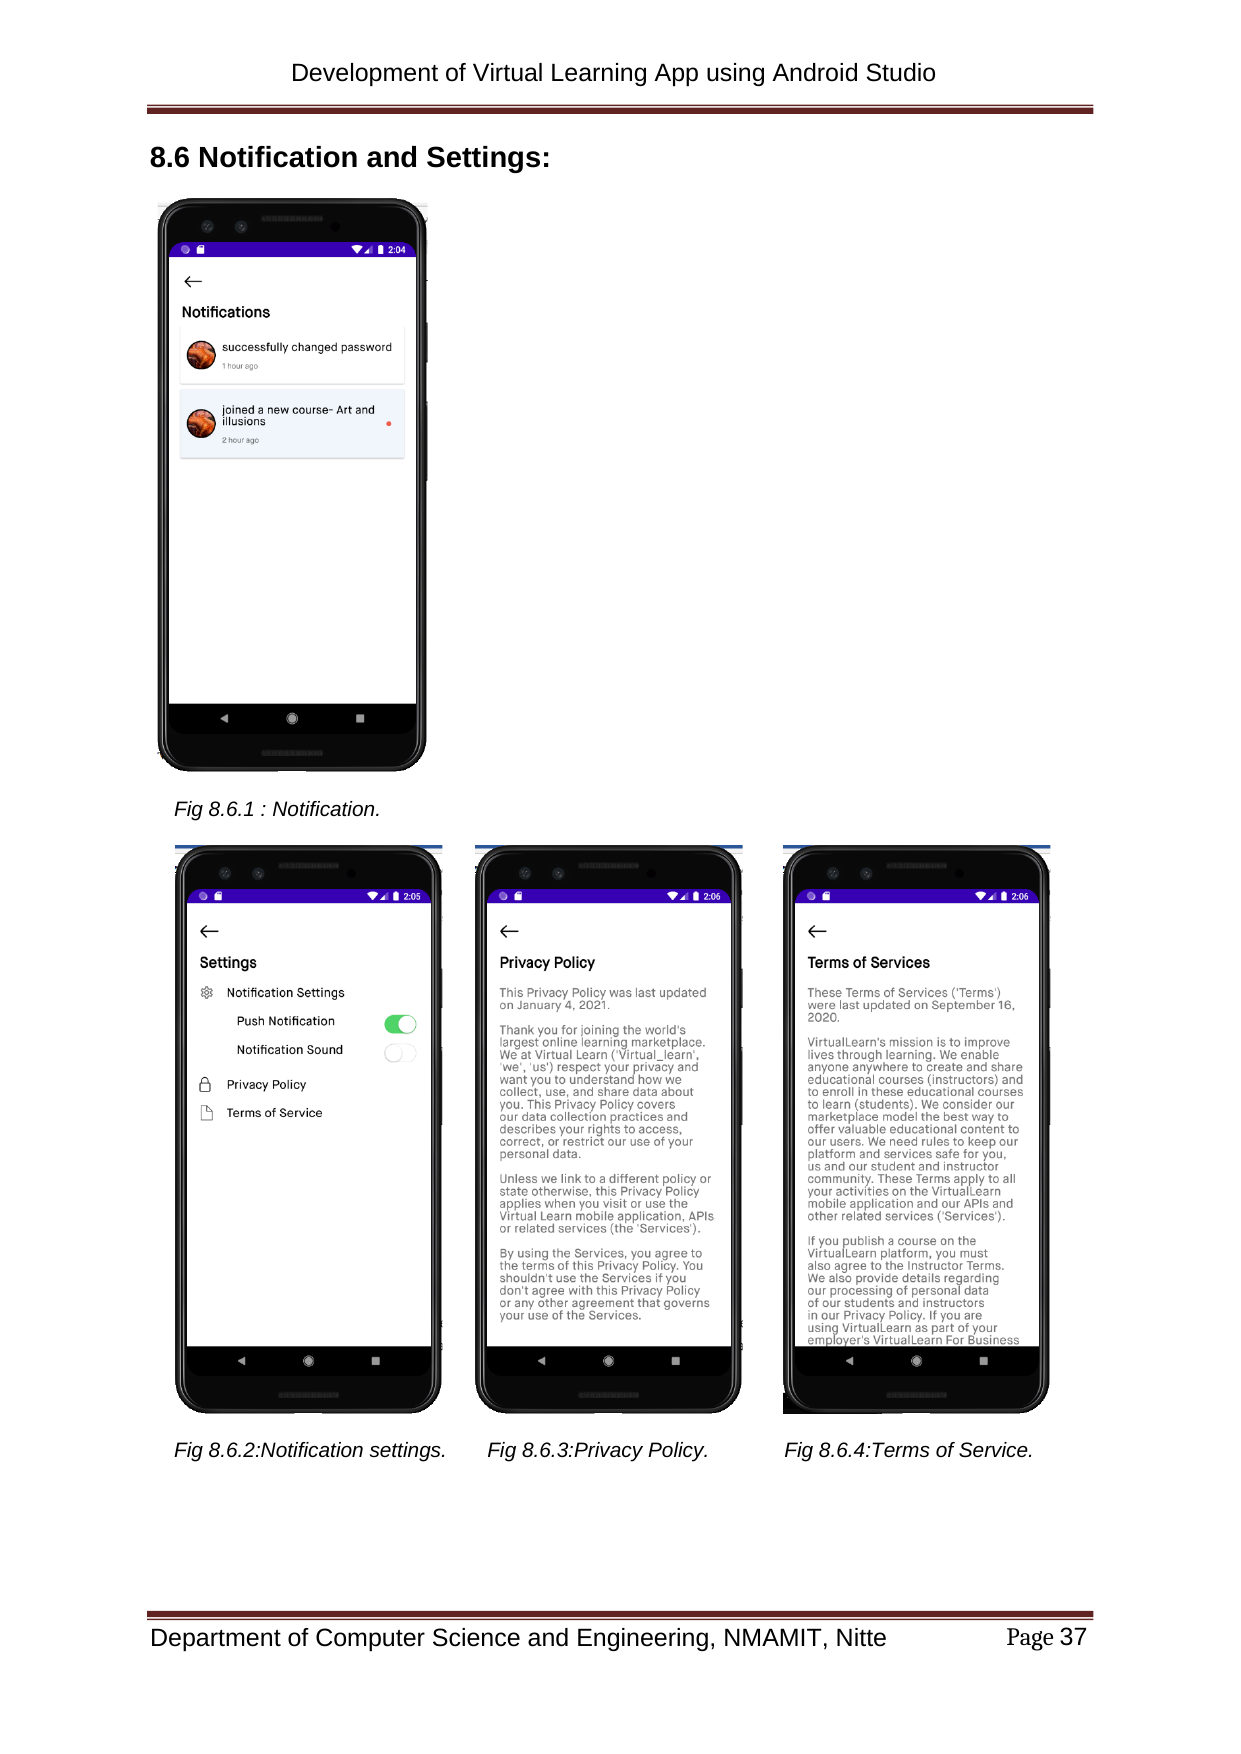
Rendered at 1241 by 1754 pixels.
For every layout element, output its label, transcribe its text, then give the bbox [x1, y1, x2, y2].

picture [475, 845, 743, 1414]
picture [157, 198, 428, 772]
text Fig 8.6.1 : Notification. [133, 796, 1107, 820]
picture [175, 845, 443, 1414]
text Fig 8.6.2:Notification settings. Fig 8.6.3:Privacy Policy. Fig 8.6.4:Terms of Service. [133, 1438, 1107, 1462]
picture [783, 845, 1051, 1414]
text 8.6 Notification and Settings: [133, 139, 1107, 173]
